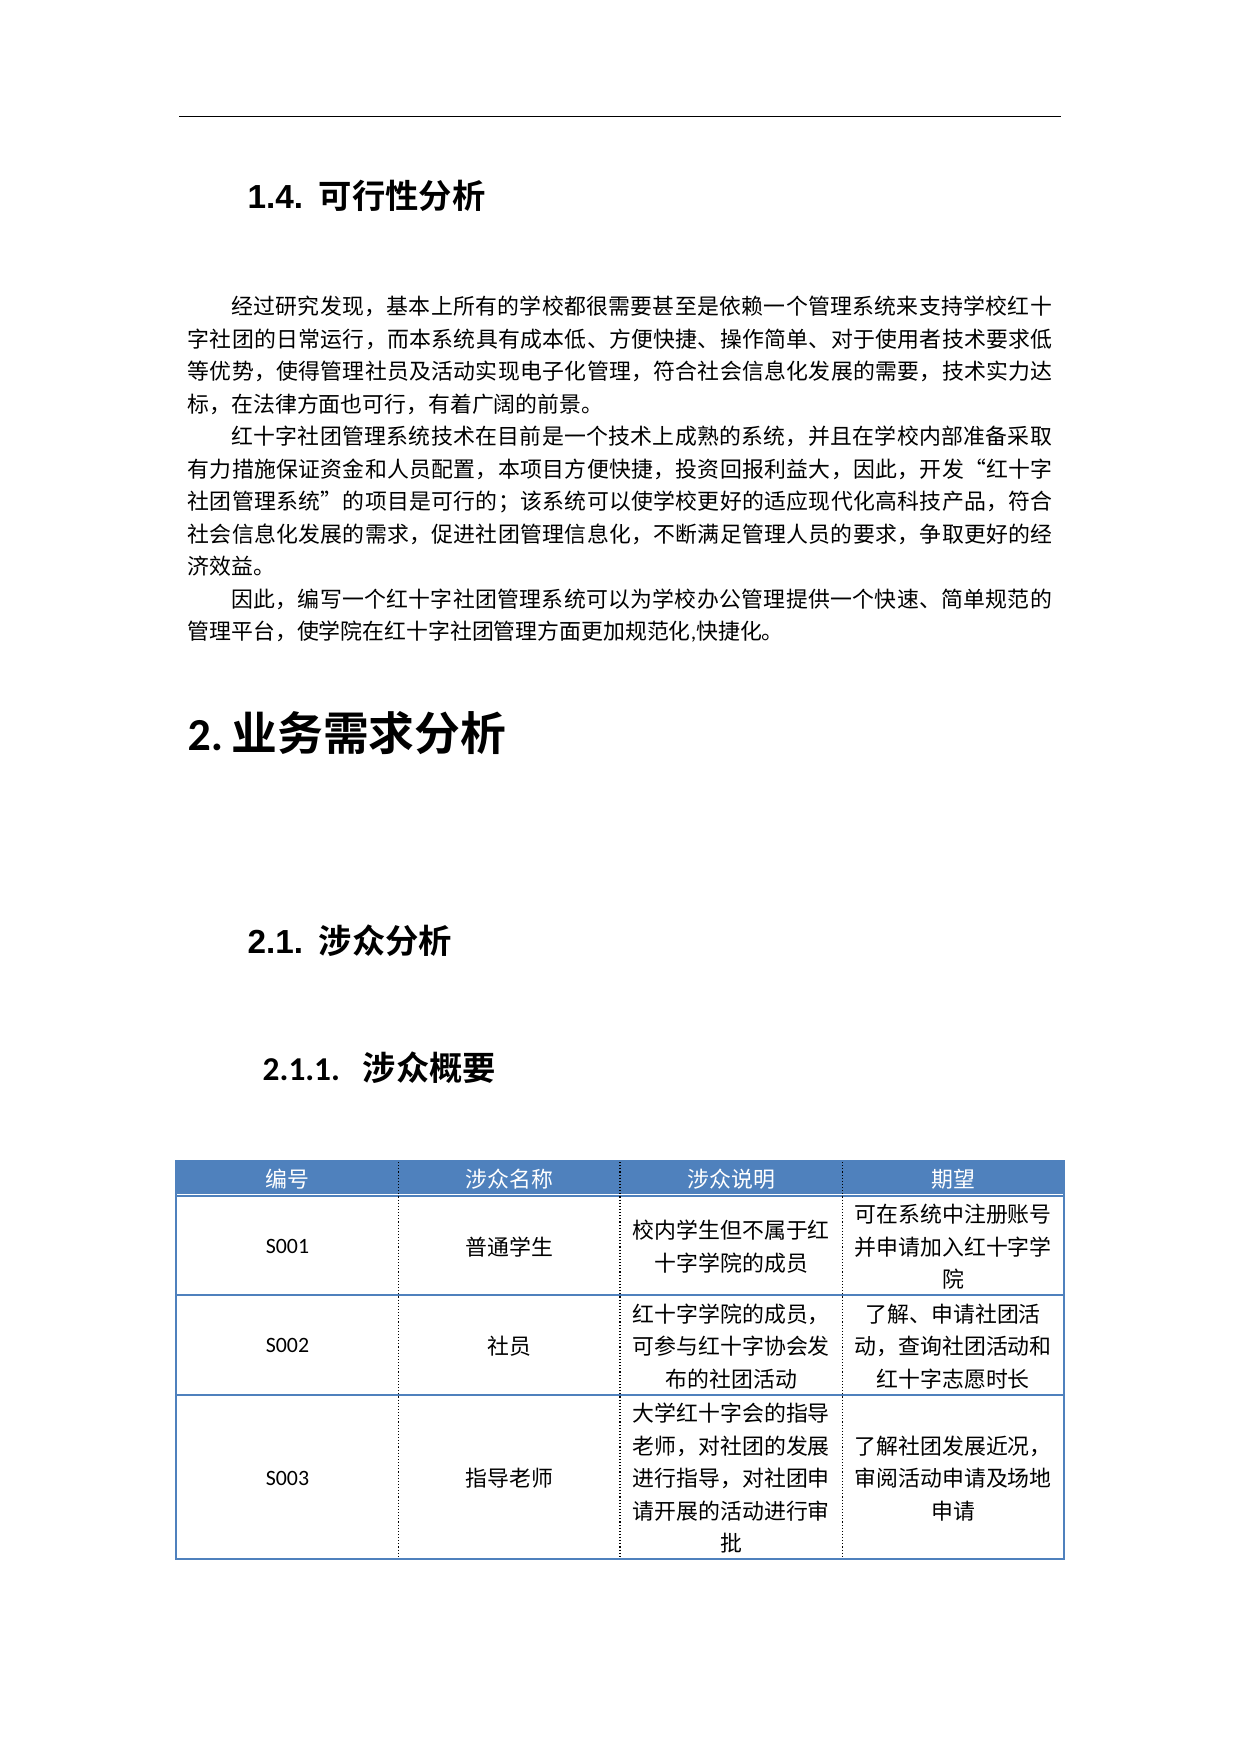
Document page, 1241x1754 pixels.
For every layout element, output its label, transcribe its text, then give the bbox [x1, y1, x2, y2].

table_header 编号 [177, 1162, 398, 1194]
table_cell 校内学生但不属于红十字学院的成员 [620, 1197, 842, 1294]
table_cell 可在系统中注册账号并申请加入红十字学院 [842, 1197, 1063, 1294]
text 经过研究发现，基本上所有的学校都很需要甚至是依赖一个管理系统来支持学校红十字社团的日常运行，而本系统具有成本低、方便快捷、操作简单、对于使用者技术要求低等优势，使得管理社员及活动实现电子化管理，符合社会信息化发展的需要，技术实力达标，在法律方面也可行，有着广阔的前景。 [187, 289, 1053, 419]
subtitle 可行性分析 [247, 162, 1053, 227]
text 红十字社团管理系统技术在目前是一个技术上成熟的系统，并且在学校内部准备采取有力措施保证资金和人员配置，本项目方便快捷，投资回报利益大，因此，开发“红十字社团管理系统”的项目是可行的；该系统可以使学校更好的适应现代化高科技产品，符合社会信息化发展的需求，促进社团管理信息化，不断满足管理人员的要求，争取更好的经济效益。 [187, 419, 1053, 581]
table_header 涉众名称 [398, 1162, 620, 1194]
table_cell 普通学生 [398, 1197, 620, 1294]
table_header 涉众说明 [620, 1162, 842, 1194]
table_cell 了解社团发展近况，审阅活动申请及场地申请 [842, 1396, 1063, 1558]
text 因此，编写一个红十字社团管理系统可以为学校办公管理提供一个快速、简单规范的管理平台，使学院在红十字社团管理方面更加规范化,快捷化。 [187, 581, 1053, 646]
subtitle 涉众分析 [247, 906, 1053, 971]
subtitle 涉众概要 [262, 1033, 1053, 1098]
table_cell 指导老师 [398, 1396, 620, 1558]
table_cell 社员 [398, 1296, 620, 1394]
table_header 期望 [842, 1162, 1063, 1194]
table_cell S001 [177, 1197, 398, 1294]
table_cell S003 [177, 1396, 398, 1558]
table_cell 了解、申请社团活动，查询社团活动和红十字志愿时长 [842, 1296, 1063, 1394]
subtitle 业务需求分析 [187, 682, 1053, 779]
table_cell 红十字学院的成员，可参与红十字协会发布的社团活动 [620, 1296, 842, 1394]
table_cell S002 [177, 1296, 398, 1394]
table_cell 大学红十字会的指导老师，对社团的发展进行指导，对社团申请开展的活动进行审批 [620, 1396, 842, 1558]
